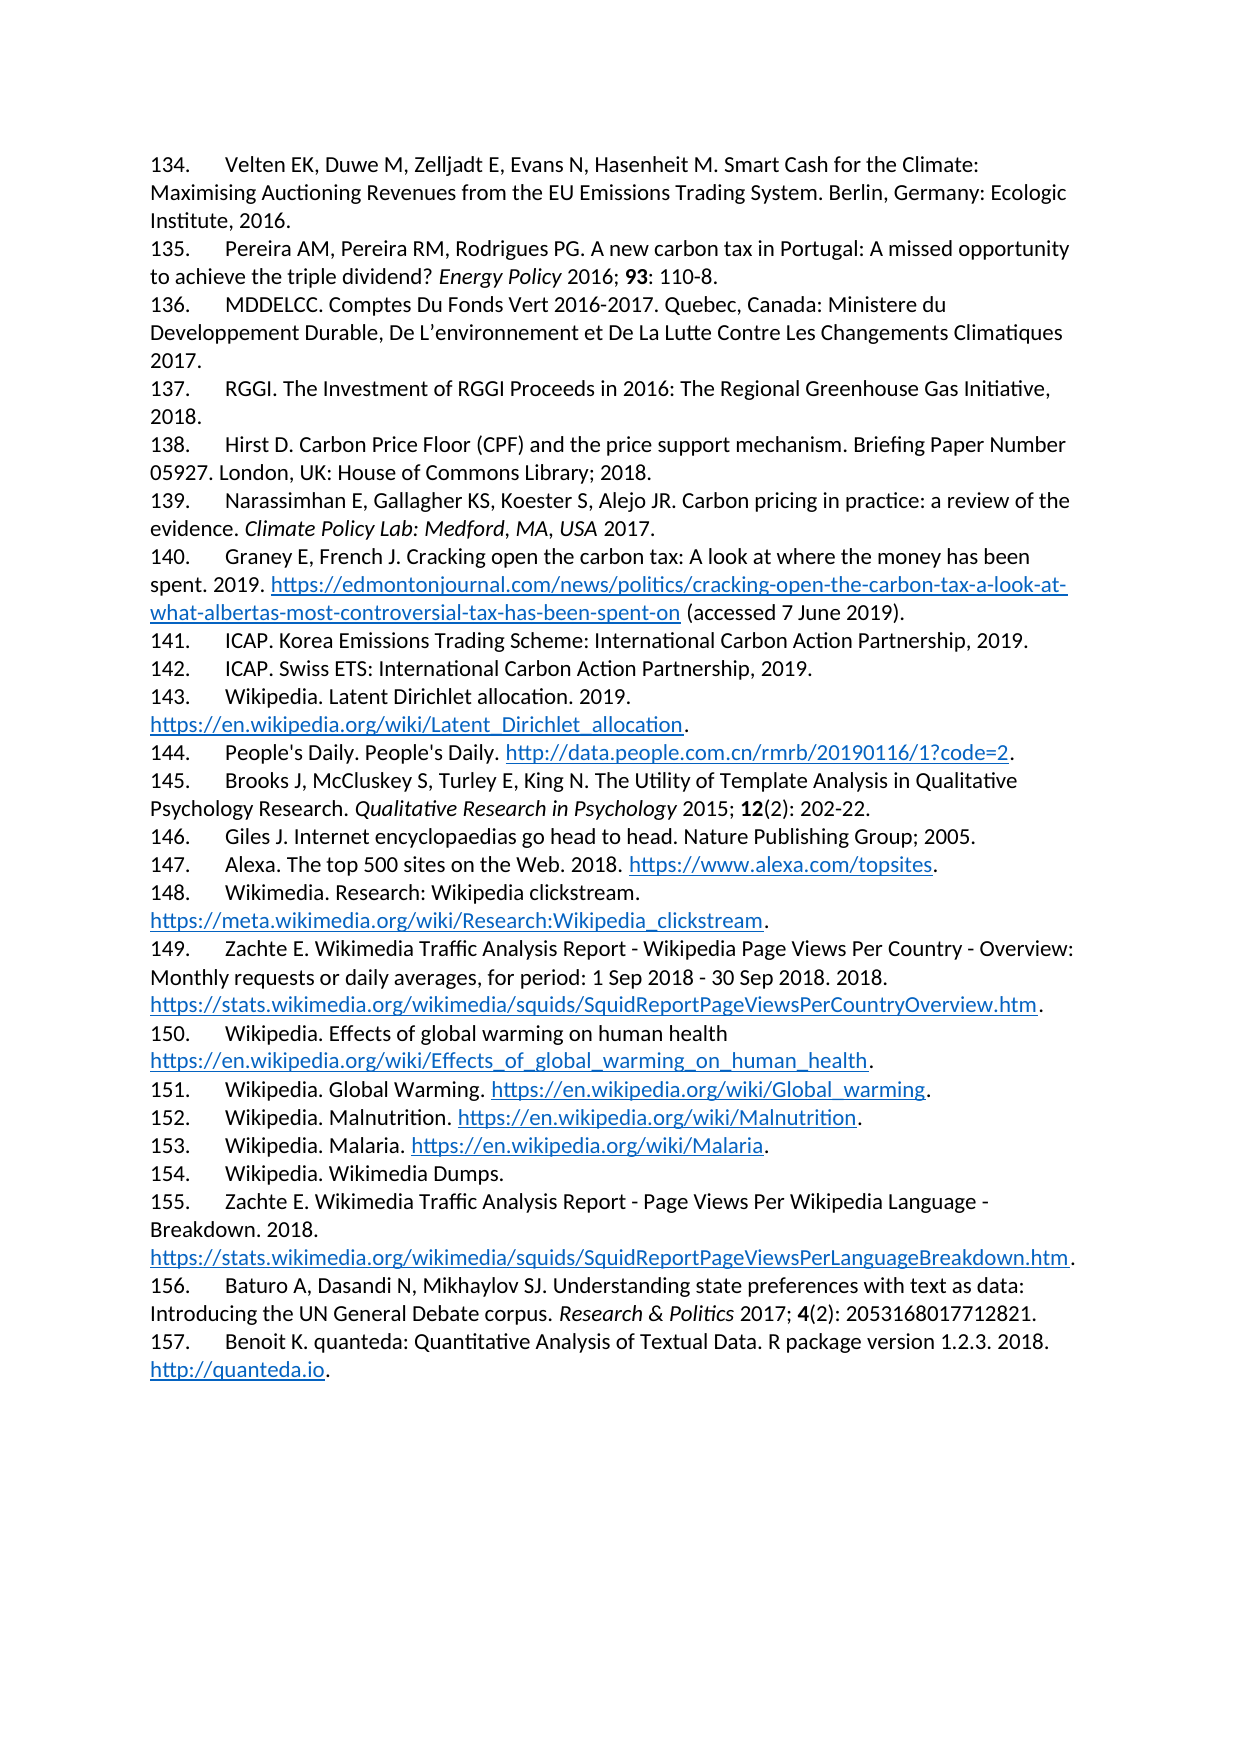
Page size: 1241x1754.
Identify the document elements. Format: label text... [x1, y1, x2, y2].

text 145. Brooks J, McCluskey S, Turley E, King N. The Utility of Template Analysis in Qualitative Psychology Research. Qualitative Research in Psychology 2015; 12(2): 202-22. [150, 766, 1090, 822]
text 155. Zachte E. Wikimedia Traffic Analysis Report - Page Views Per Wikipedia Language - Breakdown. 2018. https://stats.wikimedia.org/wikimedia/squids/SquidReportPageViewsPerLanguageBreakdown.htm. [150, 1187, 1090, 1271]
text 150. Wikipedia. Effects of global warming on human health https://en.wikipedia.org/wiki/Effects_of_global_warming_on_human_health. [150, 1019, 1090, 1075]
text 134. Velten EK, Duwe M, Zelljadt E, Evans N, Hasenheit M. Smart Cash for the Climate: Maximising Auctioning Revenues from the EU Emissions Trading System. Berlin, Germany: Ecologic Institute, 2016. [150, 150, 1090, 234]
text 152. Wikipedia. Malnutrition. https://en.wikipedia.org/wiki/Malnutrition. [150, 1103, 1090, 1131]
text 138. Hirst D. Carbon Price Floor (CPF) and the price support mechanism. Briefing Paper Number 05927. London, UK: House of Commons Library; 2018. [150, 430, 1090, 486]
text 139. Narassimhan E, Gallagher KS, Koester S, Alejo JR. Carbon pricing in practice: a review of the evidence. Climate Policy Lab: Medford, MA, USA 2017. [150, 486, 1090, 542]
text 143. Wikipedia. Latent Dirichlet allocation. 2019. https://en.wikipedia.org/wiki/Latent_Dirichlet_allocation. [150, 682, 1090, 738]
text 135. Pereira AM, Pereira RM, Rodrigues PG. A new carbon tax in Portugal: A missed opportunity to achieve the triple dividend? Energy Policy 2016; 93: 110-8. [150, 234, 1090, 290]
text 140. Graney E, French J. Cracking open the carbon tax: A look at where the money has been spent. 2019. https://edmontonjournal.com/news/politics/cracking-open-the-carbon-tax-a-look-at-what-albertas-most-controversial-tax-has-been-spent-on (accessed 7 June 2019). [150, 542, 1090, 626]
text 136. MDDELCC. Comptes Du Fonds Vert 2016-2017. Quebec, Canada: Ministere du Developpement Durable, De L’environnement et De La Lutte Contre Les Changements Climatiques 2017. [150, 290, 1090, 374]
text 144. People's Daily. People's Daily. http://data.people.com.cn/rmrb/20190116/1?code=2. [150, 738, 1090, 766]
text 148. Wikimedia. Research: Wikipedia clickstream. https://meta.wikimedia.org/wiki/Research:Wikipedia_clickstream. [150, 878, 1090, 934]
text 147. Alexa. The top 500 sites on the Web. 2018. https://www.alexa.com/topsites. [150, 851, 1090, 878]
text 156. Baturo A, Dasandi N, Mikhaylov SJ. Understanding state preferences with text as data: Introducing the UN General Debate corpus. Research & Politics 2017; 4(2): 2053168017712821. [150, 1271, 1090, 1327]
text 149. Zachte E. Wikimedia Traffic Analysis Report - Wikipedia Page Views Per Country - Overview: Monthly requests or daily averages, for period: 1 Sep 2018 - 30 Sep 2018. 2018. https://stats.wikimedia.org/wikimedia/squids/SquidReportPageViewsPerCountryOverview.htm. [150, 934, 1090, 1019]
text 153. Wikipedia. Malaria. https://en.wikipedia.org/wiki/Malaria. [150, 1131, 1090, 1159]
text 141. ICAP. Korea Emissions Trading Scheme: International Carbon Action Partnership, 2019. [150, 626, 1090, 654]
text 137. RGGI. The Investment of RGGI Proceeds in 2016: The Regional Greenhouse Gas Initiative, 2018. [150, 374, 1090, 430]
text 151. Wikipedia. Global Warming. https://en.wikipedia.org/wiki/Global_warming. [150, 1075, 1090, 1103]
text 157. Benoit K. quanteda: Quantitative Analysis of Textual Data. R package version 1.2.3. 2018. http://quanteda.io. [150, 1327, 1090, 1383]
text 142. ICAP. Swiss ETS: International Carbon Action Partnership, 2019. [150, 654, 1090, 682]
text 154. Wikipedia. Wikimedia Dumps. [150, 1159, 1090, 1187]
text 146. Giles J. Internet encyclopaedias go head to head. Nature Publishing Group; 2005. [150, 822, 1090, 851]
